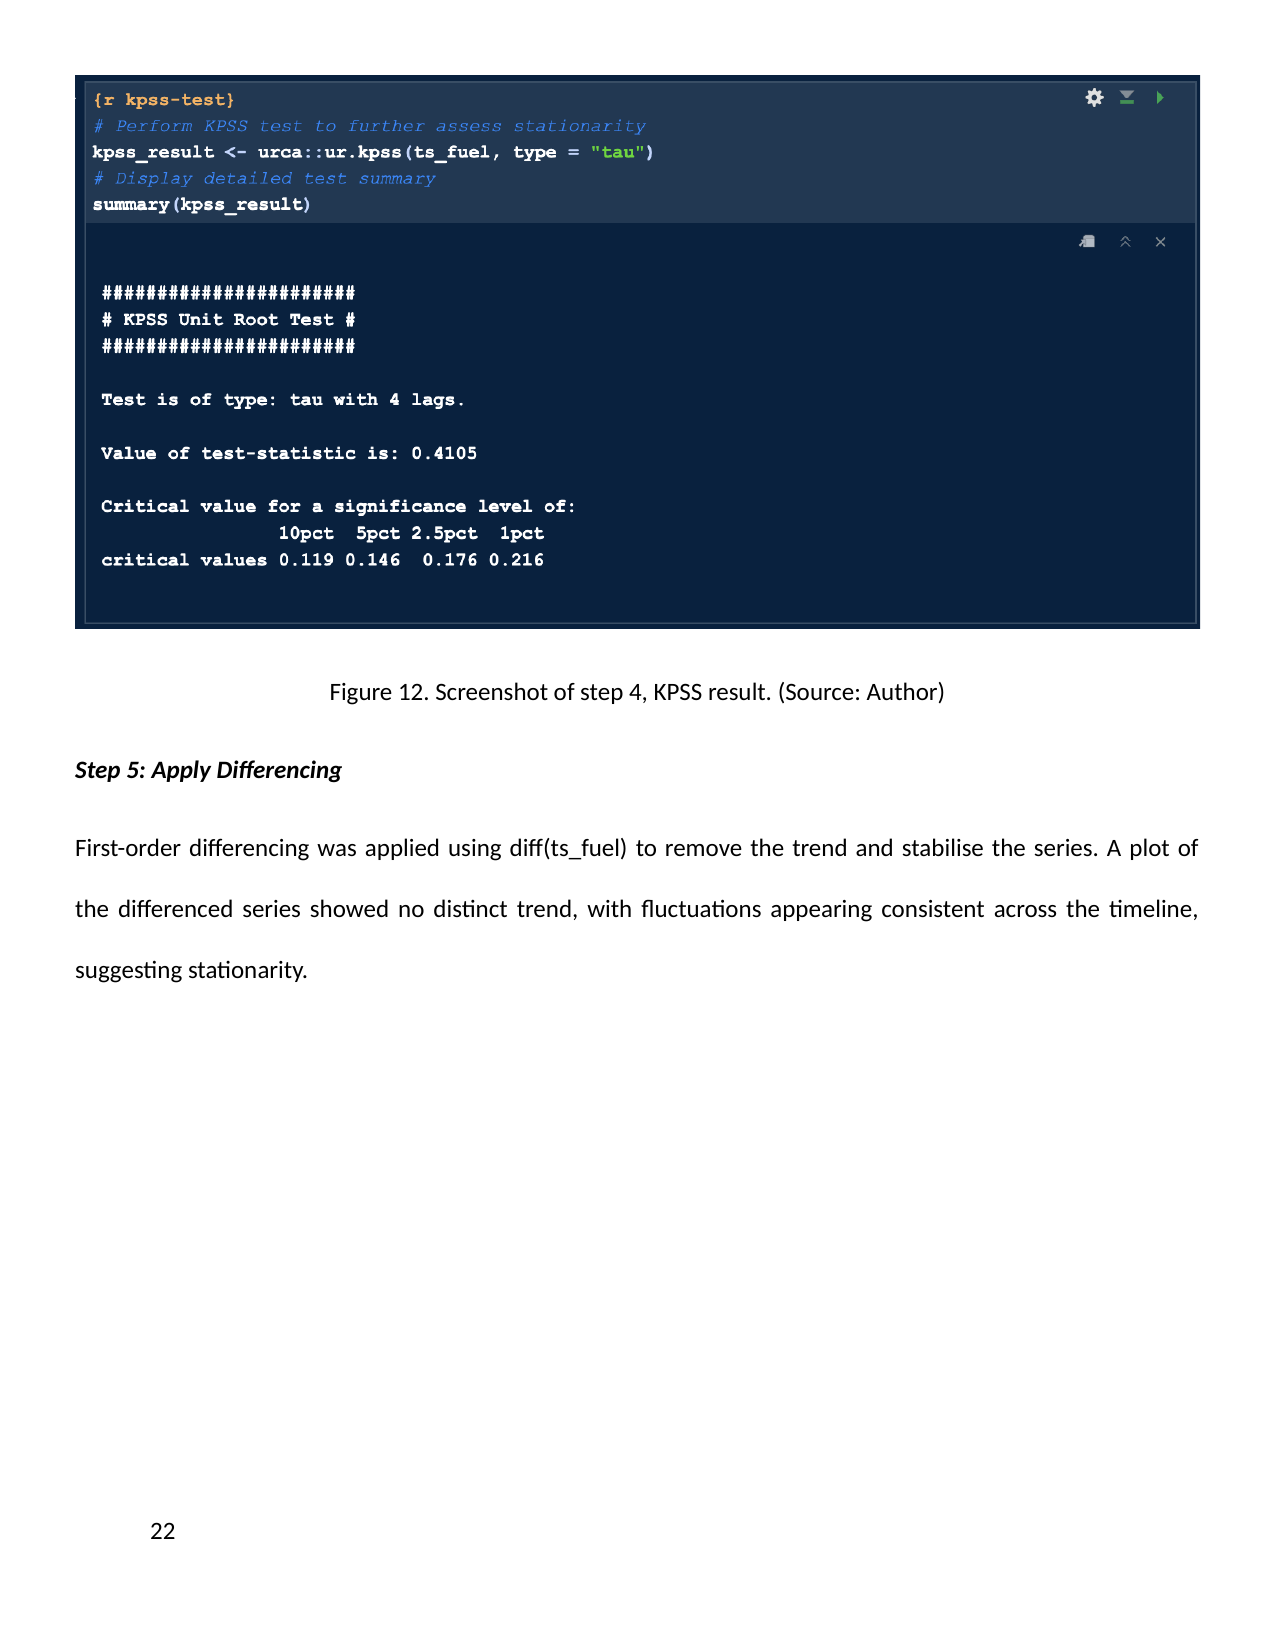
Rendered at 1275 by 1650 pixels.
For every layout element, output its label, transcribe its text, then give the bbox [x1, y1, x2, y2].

text Step 5: Apply Differencing [75, 754, 1200, 784]
picture [75, 75, 1200, 629]
text First-order differencing was applied using diff(ts_fuel) to remove the trend and stabilise the series. A plot of the differenced series showed no distinct trend, with fluctuations appearing consistent across the timeline, suggesting stationarity. [75, 832, 1200, 984]
text Figure 12. Screenshot of step 4, KPSS result. (Source: Author) [75, 676, 1200, 707]
